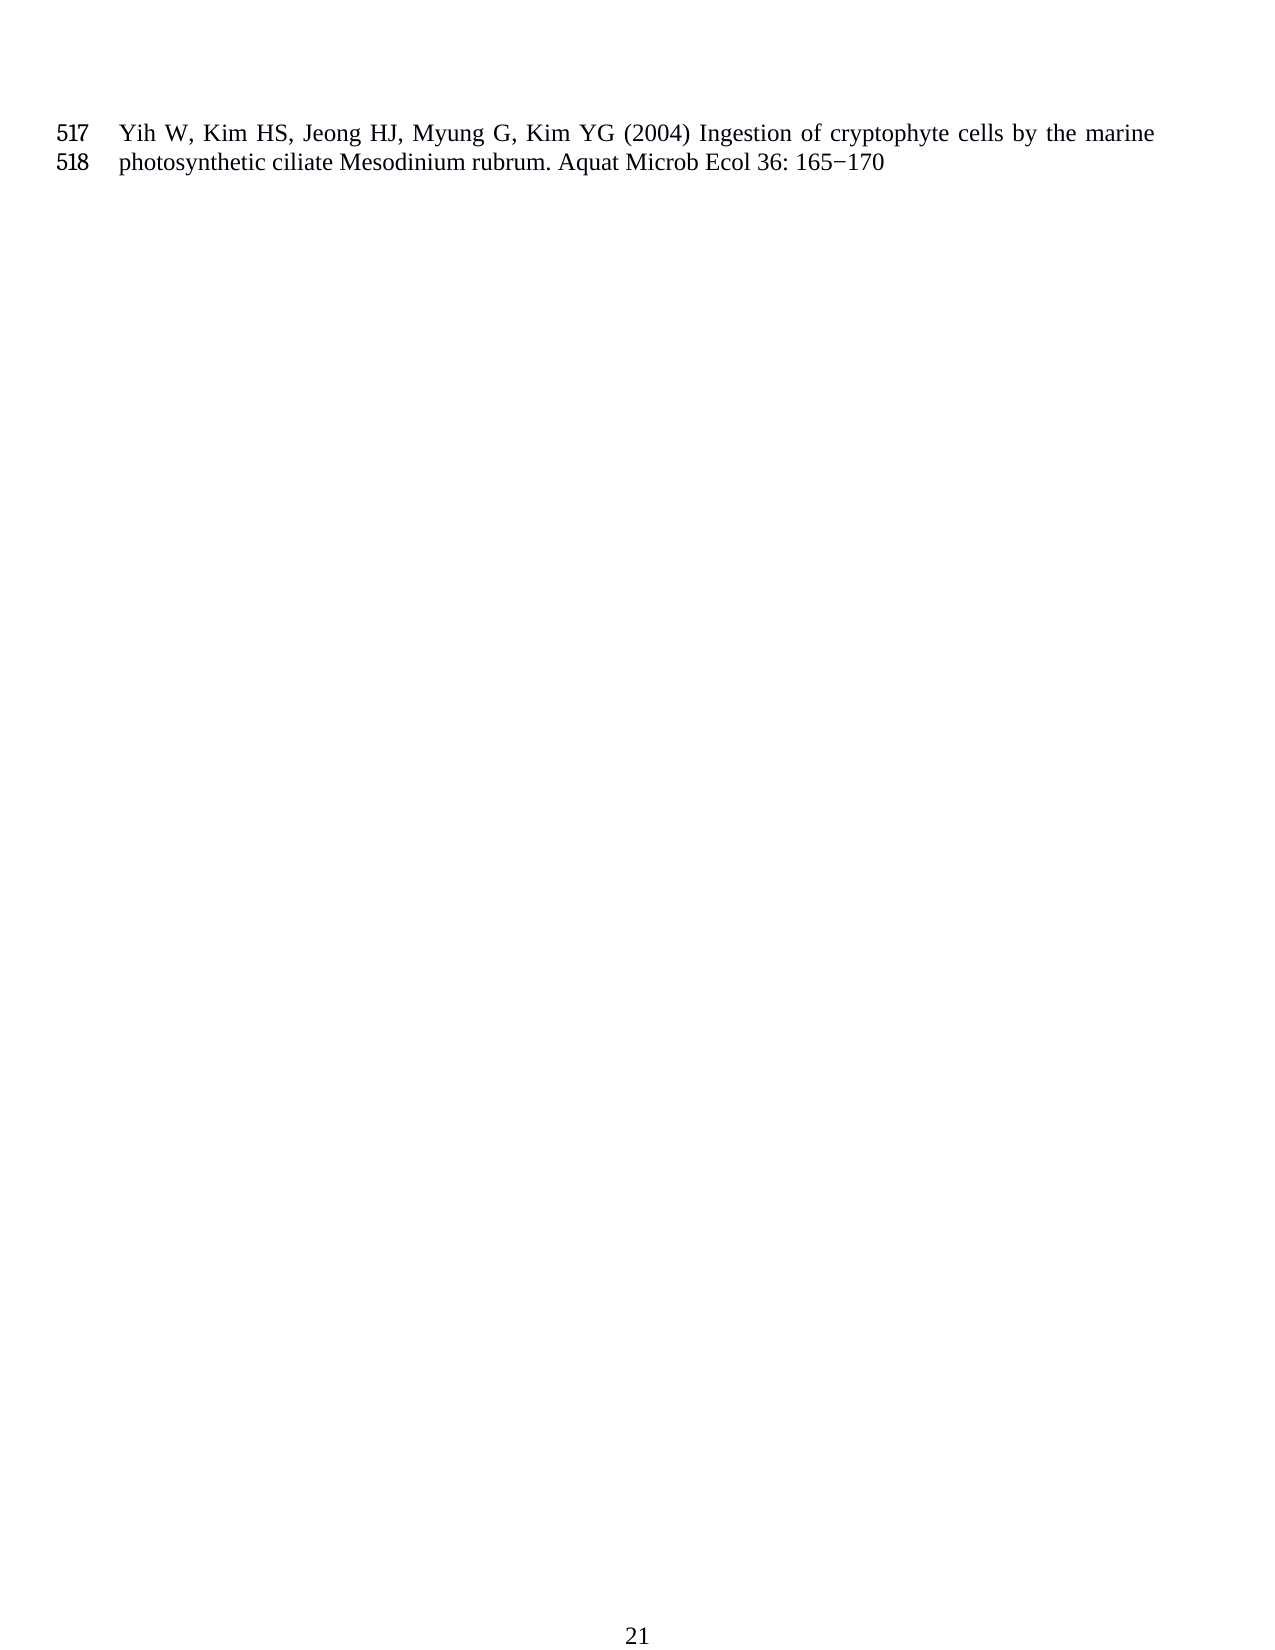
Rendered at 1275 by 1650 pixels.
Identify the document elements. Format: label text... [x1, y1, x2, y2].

text Yih W, Kim HS, Jeong HJ, Myung G, Kim YG (2004) Ingestion of cryptophyte cells by the marine photosynthetic ciliate Mesodinium rubrum. Aquat Microb Ecol 36: 165−170 [118, 118, 1156, 176]
